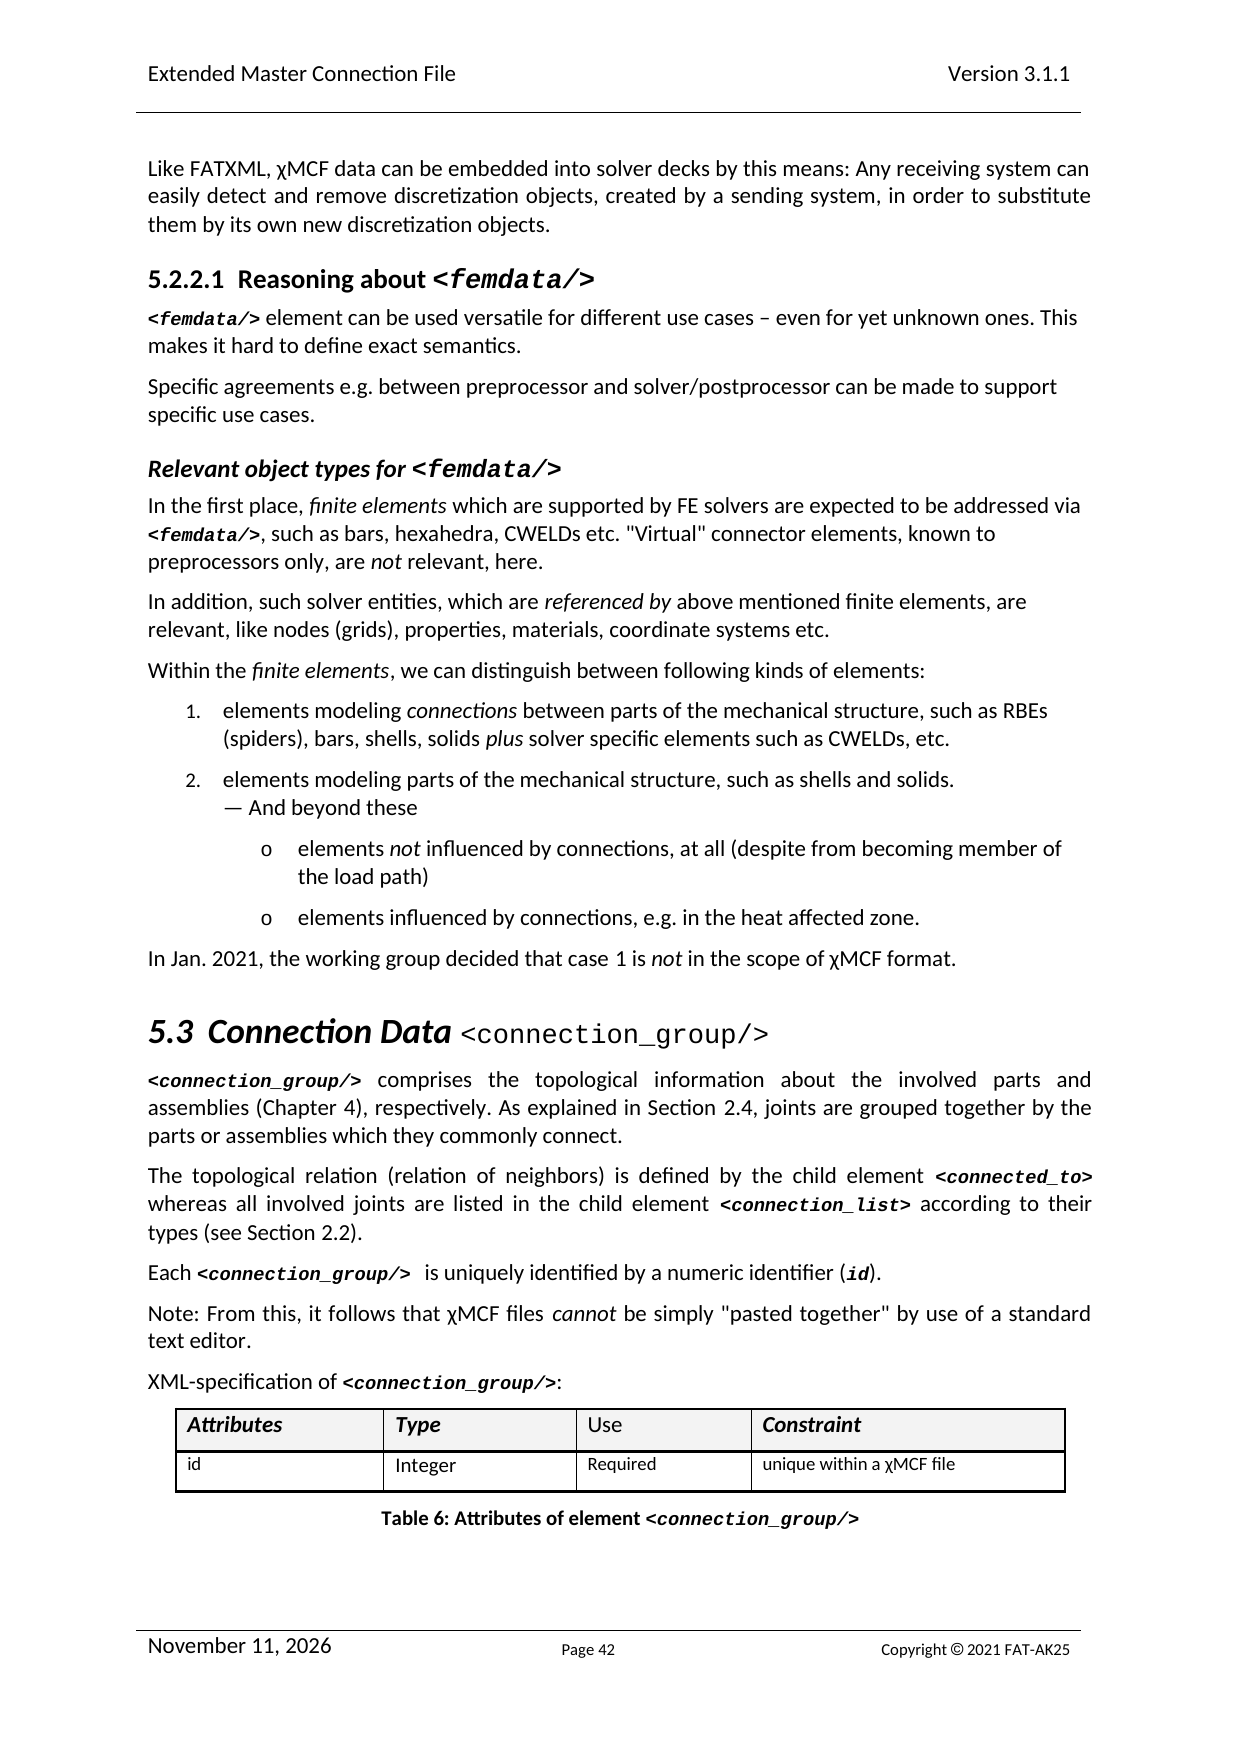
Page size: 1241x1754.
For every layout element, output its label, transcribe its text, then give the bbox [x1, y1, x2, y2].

text Like FATXML, χMCF data can be embedded into solver decks by this means: Any receiving system can easily detect and remove discretization objects, created by a sending system, in order to substitute them by its own new discretization objects. [148, 154, 1092, 238]
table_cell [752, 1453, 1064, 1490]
subtitle Reasoning about <femdata/> [148, 263, 1092, 297]
list elements modeling connections between parts of the mechanical structure, such as RBEs (spiders), bars, shells, solids plus solver specific elements such as CWELDs, etc. [185, 697, 1092, 753]
list elements modeling parts of the mechanical structure, such as shells and solids. — And beyond these [185, 765, 1092, 821]
text In Jan. 2021, the working group decided that case 1 is not in the scope of χMCF format. [148, 944, 1092, 972]
text Table 6: Attributes of element <connection_group/> [148, 1505, 1092, 1531]
text XML-specification of <connection_group/>: [148, 1367, 1092, 1395]
text The topological relation (relation of neighbors) is defined by the child element <connected_to> whereas all involved joints are listed in the child element <connection_list> according to their types (see Section 2.2). [148, 1162, 1092, 1246]
text <femdata/> element can be used versatile for different use cases – even for yet unknown ones. This makes it hard to define exact semantics. [148, 303, 1092, 359]
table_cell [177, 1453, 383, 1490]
list elements influenced by connections, e.g. in the heat affected zone. [260, 903, 1092, 931]
text Note: From this, it follows that χMCF files cannot be simply "pasted together" by use of a standard text editor. [148, 1299, 1092, 1355]
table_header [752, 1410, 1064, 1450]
text In the first place, finite elements which are supported by FE solvers are expected to be addressed via <femdata/>, such as bars, hexahedra, CWELDs etc. "Virtual" connector elements, known to preprocessors only, are not relevant, here. [148, 491, 1092, 575]
text Within the finite elements, we can distinguish between following kinds of elements: [148, 656, 1092, 684]
subtitle Relevant object types for <femdata/> [148, 453, 1092, 485]
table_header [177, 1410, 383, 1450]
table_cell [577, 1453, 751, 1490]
text <connection_group/> comprises the topological information about the involved parts and assemblies (Chapter 4), respectively. As explained in Section 2.4, joints are grouped together by the parts or assemblies which they commonly connect. [148, 1065, 1092, 1149]
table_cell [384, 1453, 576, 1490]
text Each <connection_group/> is uniquely identified by a numeric identifier (id). [148, 1258, 1092, 1286]
text Specific agreements e.g. between preprocessor and solver/postprocessor can be made to support specific use cases. [148, 372, 1092, 428]
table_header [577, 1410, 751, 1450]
list elements not influenced by connections, at all (despite from becoming member of the load path) [260, 834, 1092, 890]
text In addition, such solver entities, which are referenced by above mentioned finite elements, are relevant, like nodes (grids), properties, materials, coordinate systems etc. [148, 587, 1092, 643]
subtitle Connection Data <connection_group/> [148, 1009, 1092, 1052]
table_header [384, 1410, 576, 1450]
